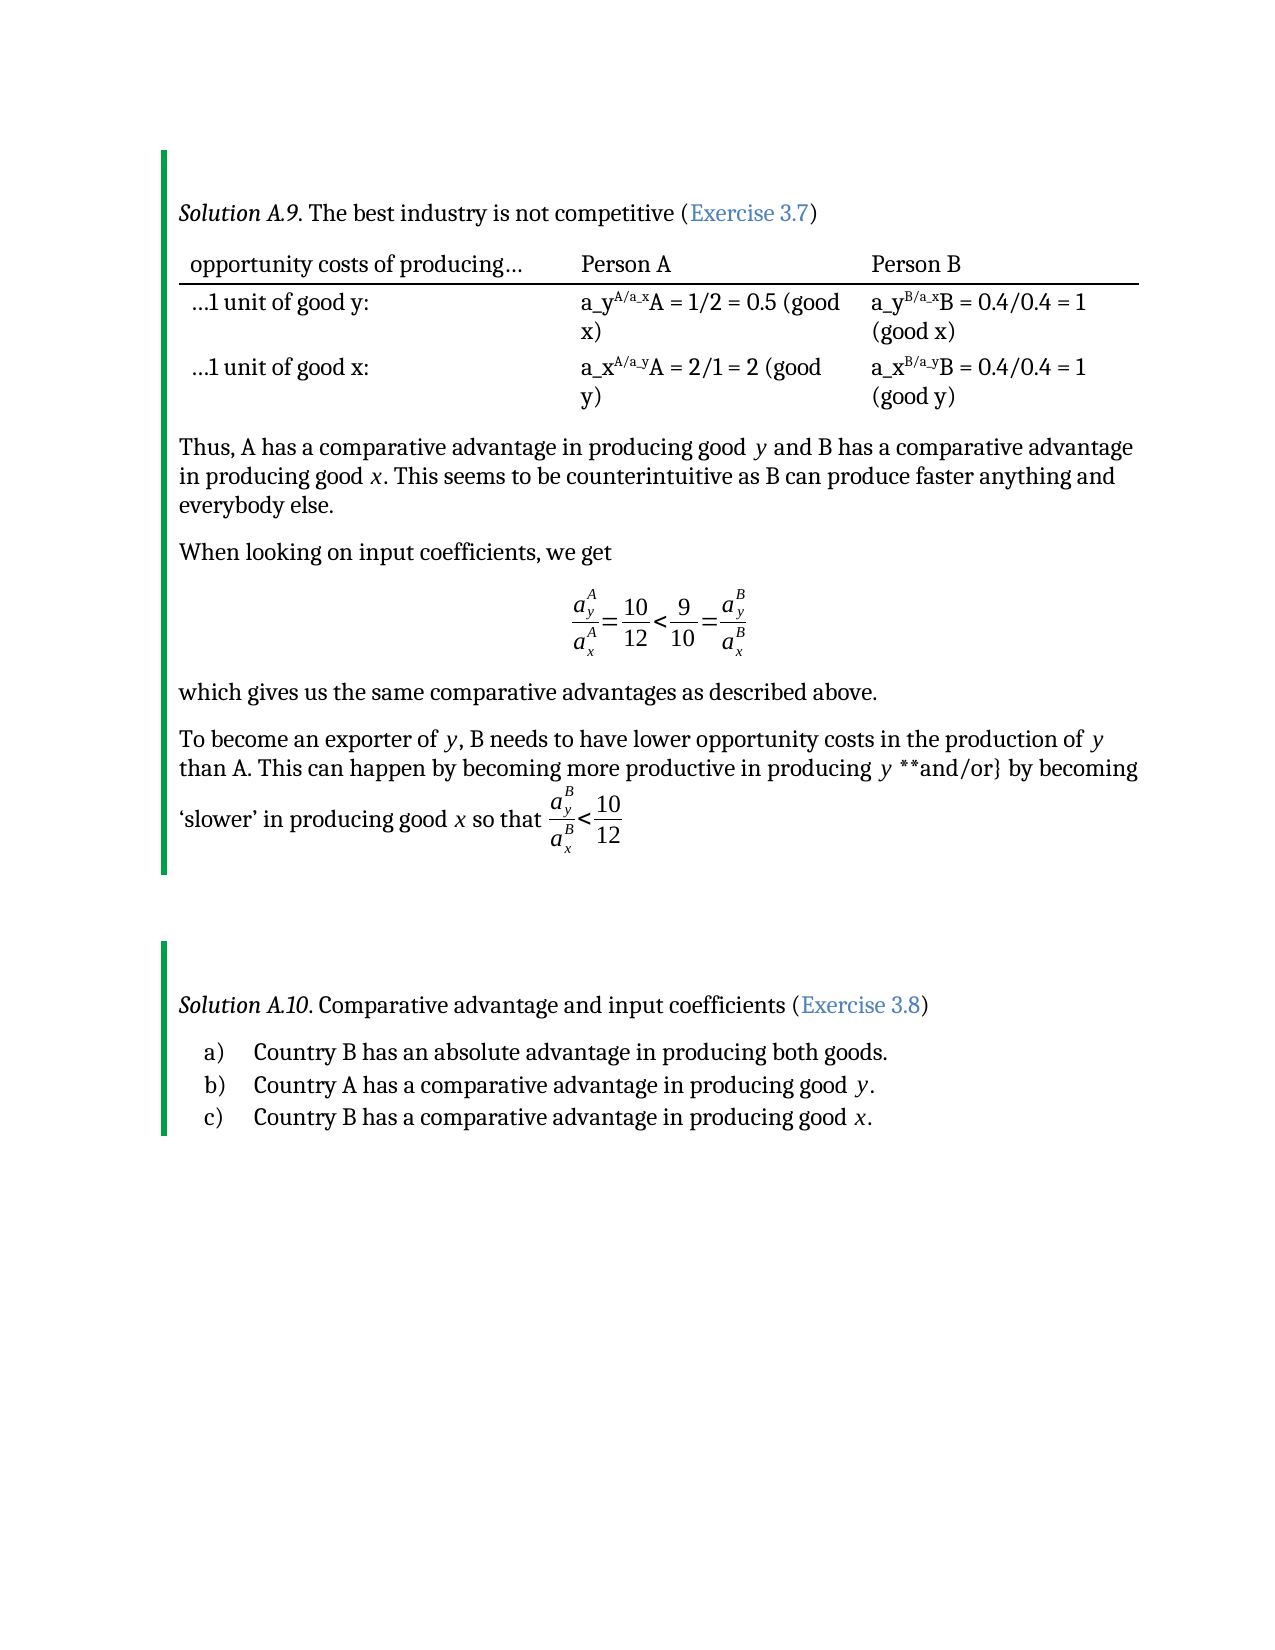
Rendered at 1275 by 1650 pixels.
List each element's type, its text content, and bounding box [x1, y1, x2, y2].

table_header Solution A.9. The best industry is not competitive (Exercise 3.7) Thus, A has a comparative advantage in producing good and B has a comparative advantage in producing good . This seems to be counterintuitive as B can produce faster anything and everybody else. When looking on input coefficients, we get which gives us the same comparative advantages as described above. To become an exporter of , B needs to have lower opportunity costs in the production of than A. This can happen by becoming more productive in producing **and/or} by becoming ‘slower’ in producing good so that [167, 150, 1139, 875]
table_header Solution A.10. Comparative advantage and input coefficients (Exercise 3.8) Country B has an absolute advantage in producing both goods. Country A has a comparative advantage in producing good . Country B has a comparative advantage in producing good . [167, 941, 1139, 1136]
